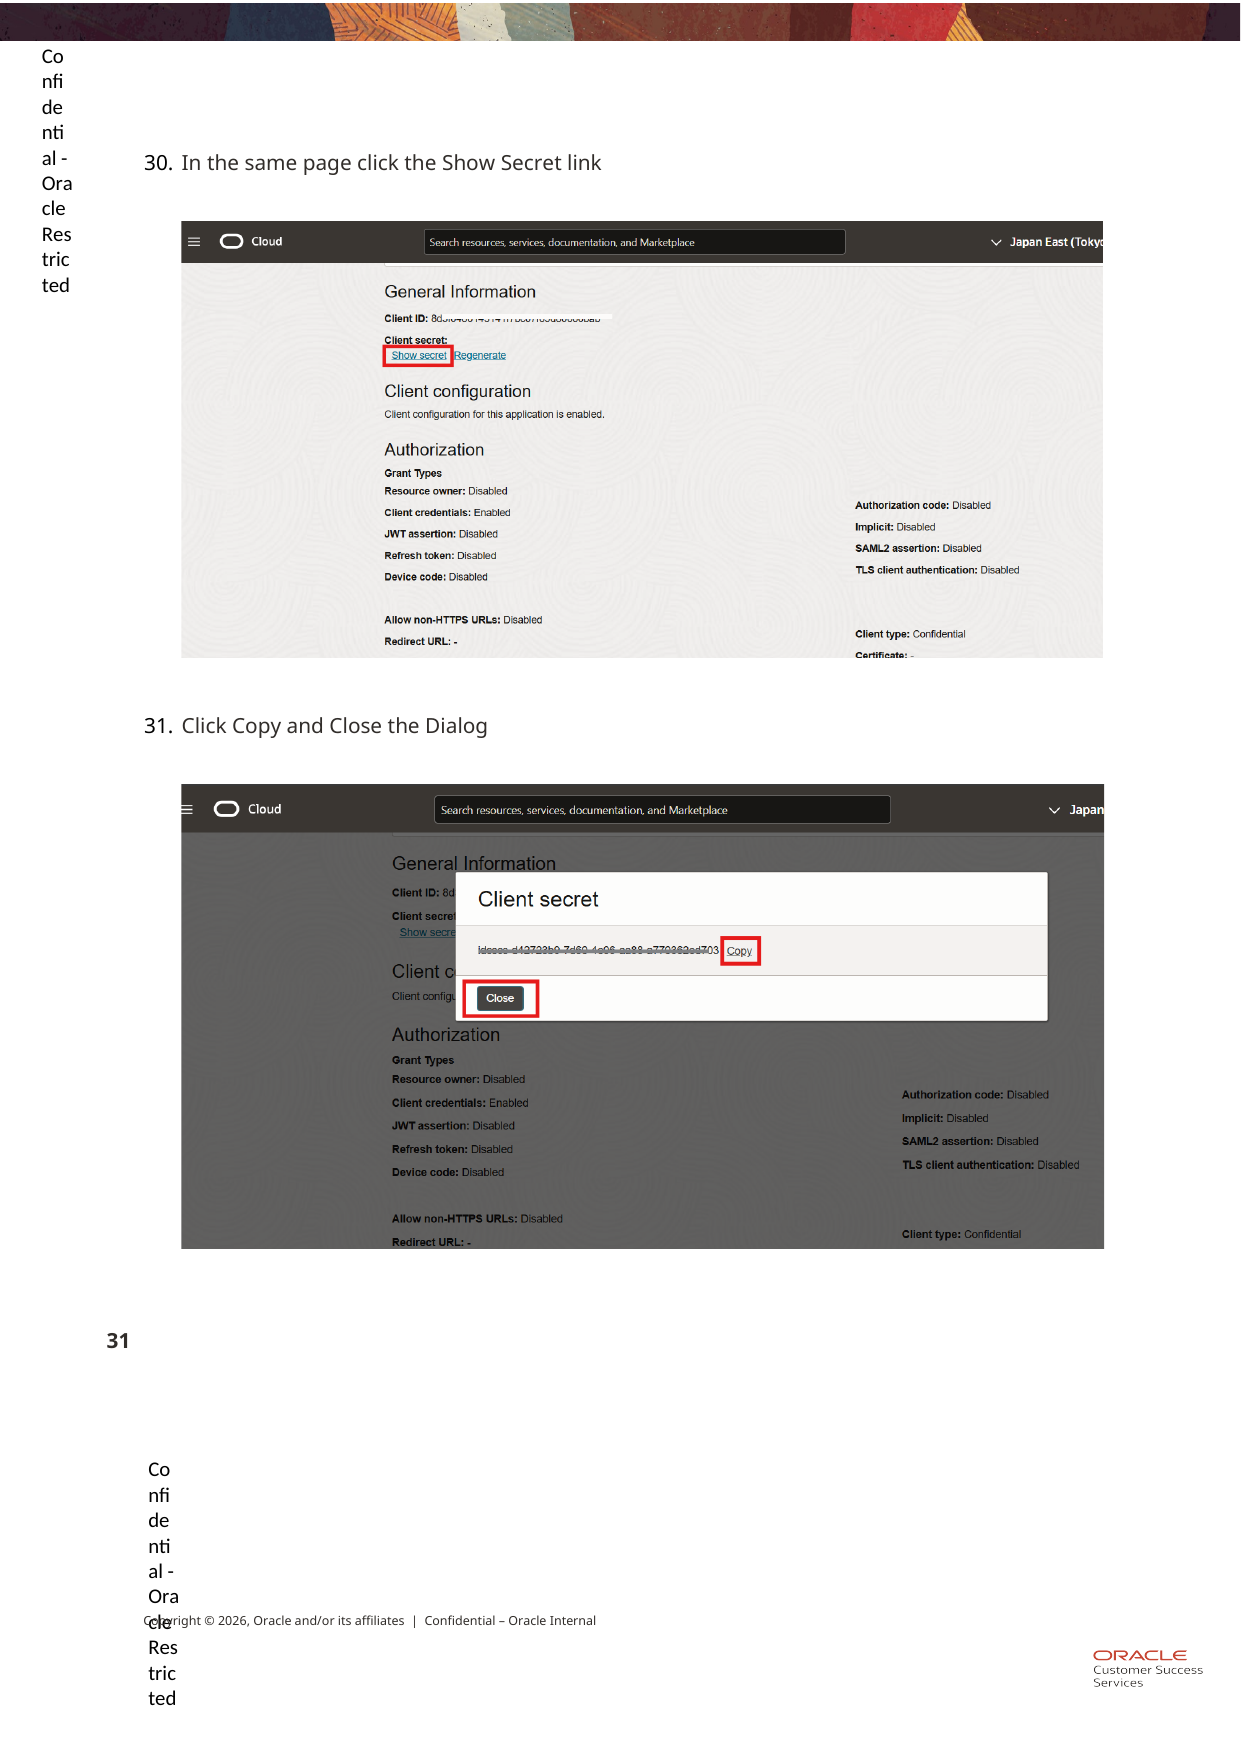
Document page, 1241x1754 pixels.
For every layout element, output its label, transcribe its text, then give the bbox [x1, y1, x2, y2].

picture [1081, 1640, 1215, 1697]
picture [181, 221, 1103, 658]
picture [0, 3, 1241, 41]
list Click Copy and Close the Dialog [144, 711, 1134, 739]
list In the same page click the Show Secret link [144, 148, 1134, 176]
picture [181, 784, 1105, 1249]
